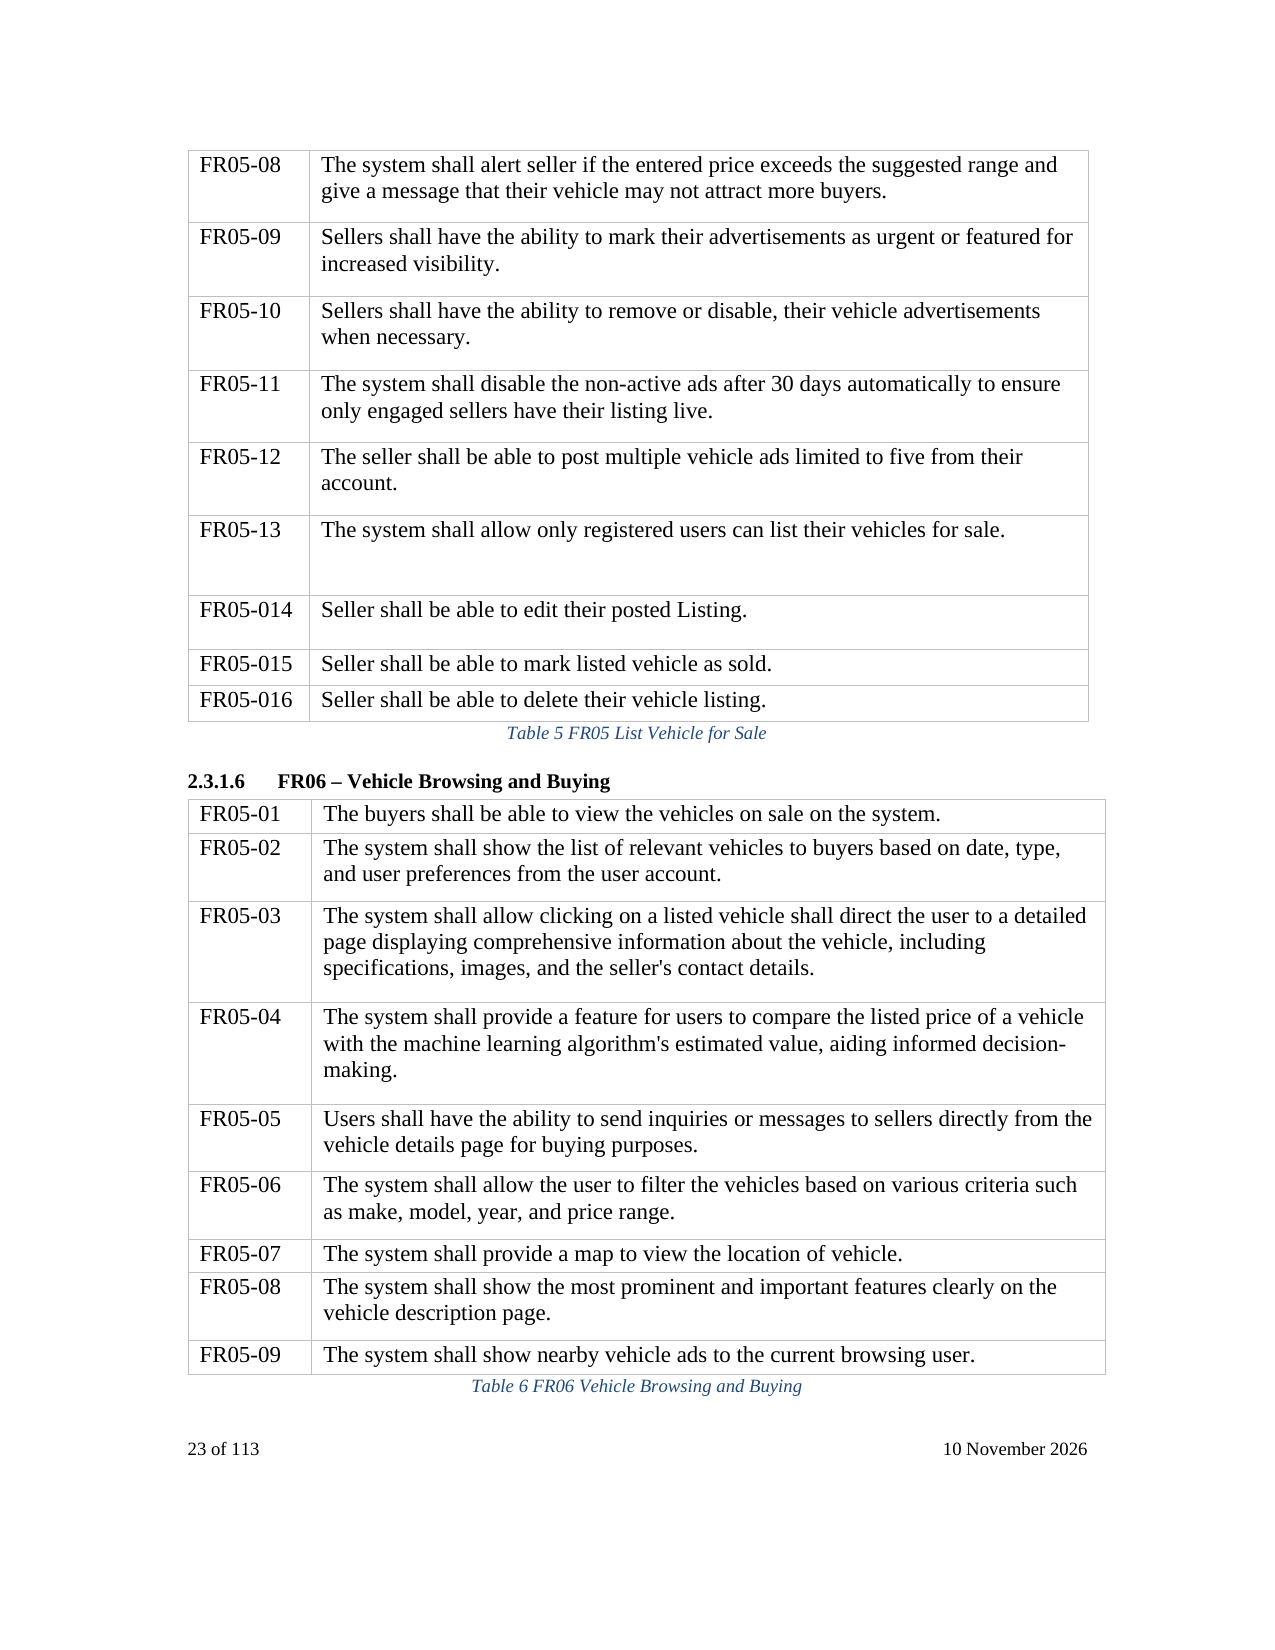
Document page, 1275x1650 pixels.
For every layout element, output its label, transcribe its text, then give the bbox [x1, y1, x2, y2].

table_cell FR05-09 [189, 1341, 311, 1373]
text Table 5 FR05 List Vehicle for Sale [187, 722, 1087, 744]
table_cell Sellers shall have the ability to mark their advertisements as urgent or featured for increased visibility. [310, 223, 1088, 296]
table_cell FR05-10 [189, 297, 309, 369]
table_cell The system shall allow only registered users can list their vehicles for sale. [310, 516, 1088, 595]
table_cell The system shall show nearby vehicle ads to the current browsing user. [312, 1341, 1105, 1373]
table_header FR05-01 [189, 800, 311, 832]
table_cell FR05-015 [189, 650, 309, 685]
table_cell FR05-014 [189, 596, 309, 649]
table_cell FR05-08 [189, 1273, 311, 1340]
table_cell The system shall provide a map to view the location of vehicle. [312, 1240, 1105, 1272]
table_cell FR05-03 [189, 902, 311, 1002]
text Table 6 FR06 Vehicle Browsing and Buying [187, 1375, 1087, 1396]
table_cell FR05-05 [189, 1105, 311, 1171]
table_cell The system shall allow clicking on a listed vehicle shall direct the user to a detailed page displaying comprehensive information about the vehicle, including specifications, images, and the seller's contact details. [312, 902, 1105, 1002]
subtitle FR06 – Vehicle Browsing and Buying [187, 769, 1087, 793]
table_cell FR05-12 [189, 443, 309, 515]
table_cell The system shall disable the non-active ads after 30 days automatically to ensure only engaged sellers have their listing live. [310, 371, 1088, 442]
table_cell FR05-07 [189, 1240, 311, 1272]
table_header The buyers shall be able to view the vehicles on sale on the system. [312, 800, 1105, 832]
table_cell Seller shall be able to edit their posted Listing. [310, 596, 1088, 649]
table_cell Seller shall be able to delete their vehicle listing. [310, 686, 1088, 721]
table_cell The system shall allow the user to filter the vehicles based on various criteria such as make, model, year, and price range. [312, 1172, 1105, 1239]
table_cell FR05-08 [189, 151, 309, 222]
table_cell Sellers shall have the ability to remove or disable, their vehicle advertisements when necessary. [310, 297, 1088, 369]
table_cell FR05-11 [189, 371, 309, 442]
table_cell FR05-02 [189, 834, 311, 901]
table_cell The system shall show the list of relevant vehicles to buyers based on date, type, and user preferences from the user account. [312, 834, 1105, 901]
table_cell The seller shall be able to post multiple vehicle ads limited to five from their account. [310, 443, 1088, 515]
table_cell FR05-06 [189, 1172, 311, 1239]
table_cell FR05-13 [189, 516, 309, 595]
table_cell The system shall show the most prominent and important features clearly on the vehicle description page. [312, 1273, 1105, 1340]
table_cell The system shall provide a feature for users to compare the listed price of a vehicle with the machine learning algorithm's estimated value, aiding informed decision-making. [312, 1003, 1105, 1104]
table_cell FR05-09 [189, 223, 309, 296]
table_cell FR05-016 [189, 686, 309, 721]
table_cell FR05-04 [189, 1003, 311, 1104]
table_cell The system shall alert seller if the entered price exceeds the suggested range and give a message that their vehicle may not attract more buyers. [310, 151, 1088, 222]
table_cell Users shall have the ability to send inquiries or messages to sellers directly from the vehicle details page for buying purposes. [312, 1105, 1105, 1171]
table_cell Seller shall be able to mark listed vehicle as sold. [310, 650, 1088, 685]
